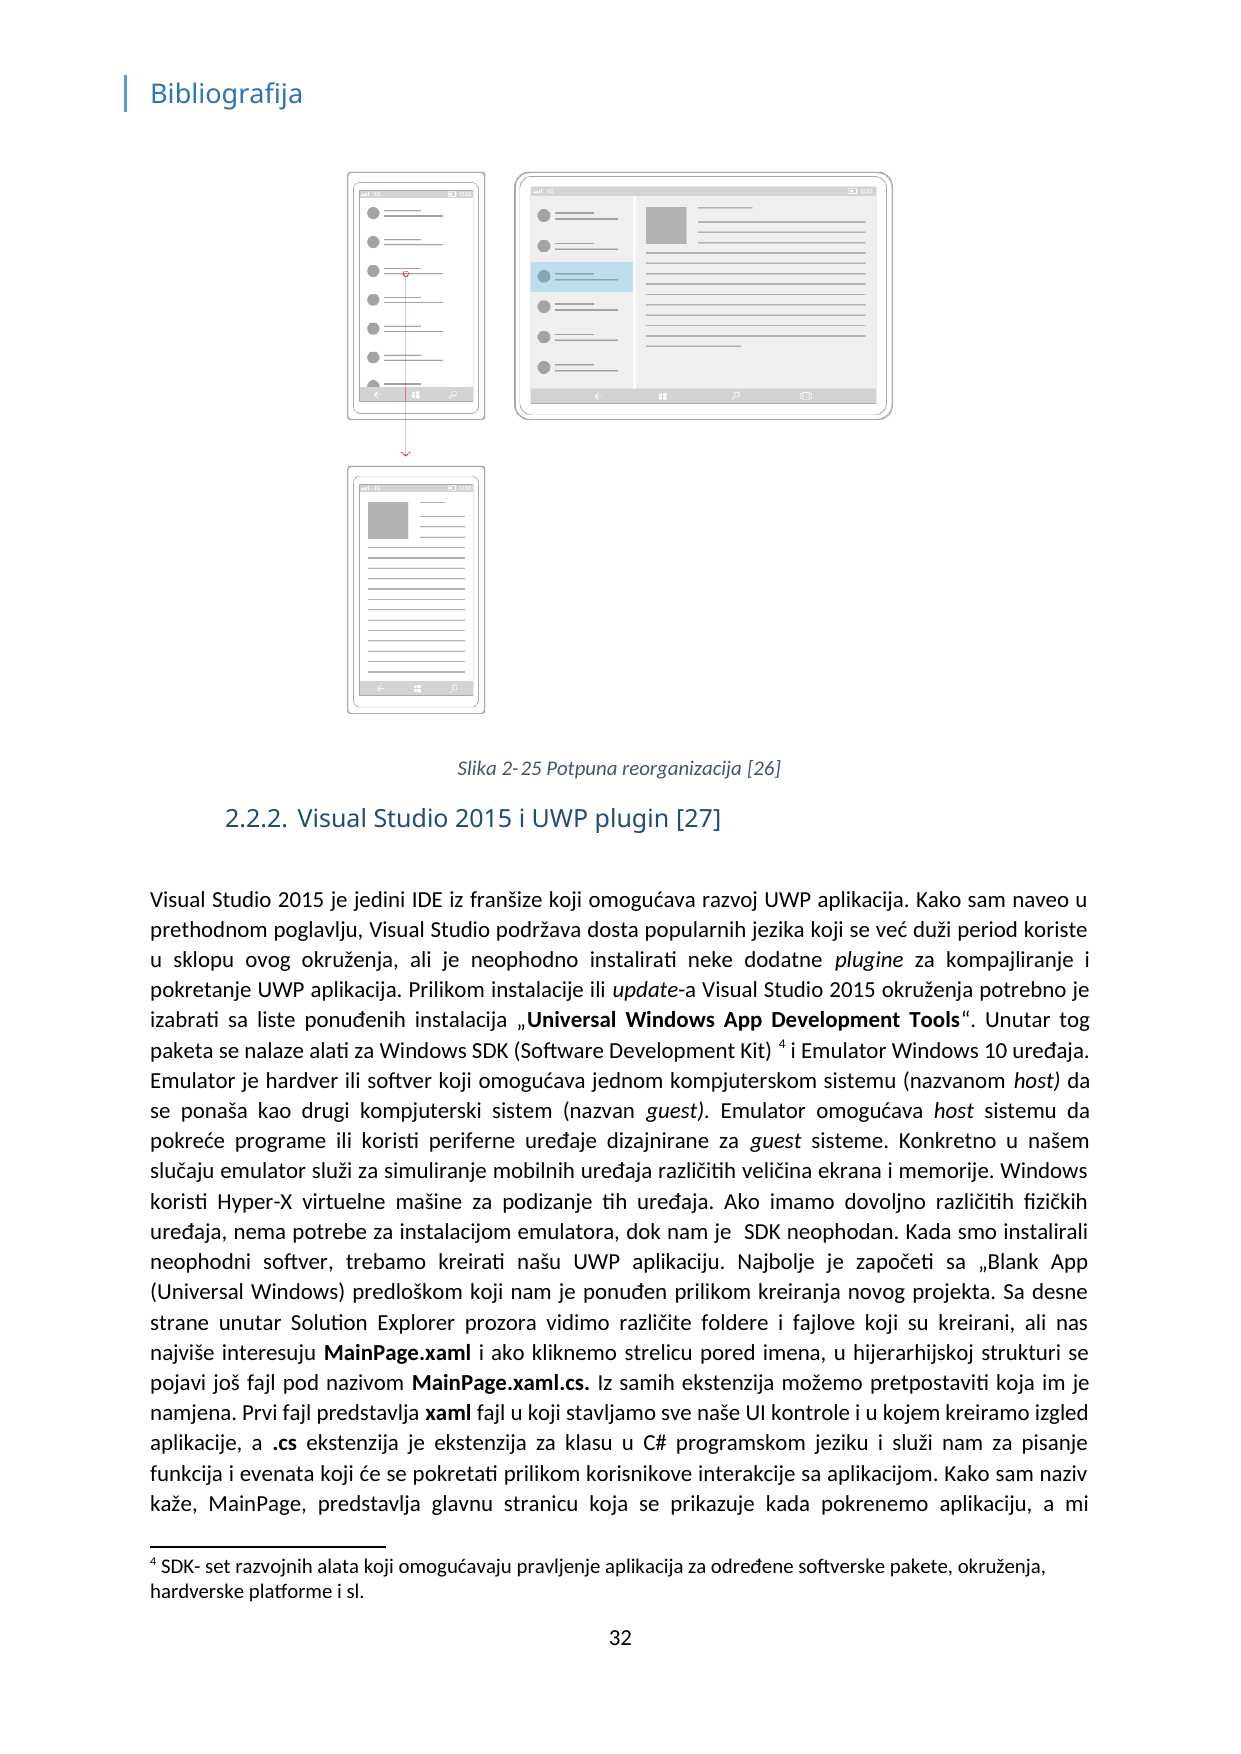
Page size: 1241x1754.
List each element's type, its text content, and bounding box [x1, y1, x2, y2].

text Slika 2-25 Potpuna reorganizacija [150, 755, 1090, 780]
picture [346, 150, 894, 736]
subtitle Visual Studio 2015 i UWP plugin [225, 801, 1090, 835]
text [150, 885, 1090, 1517]
